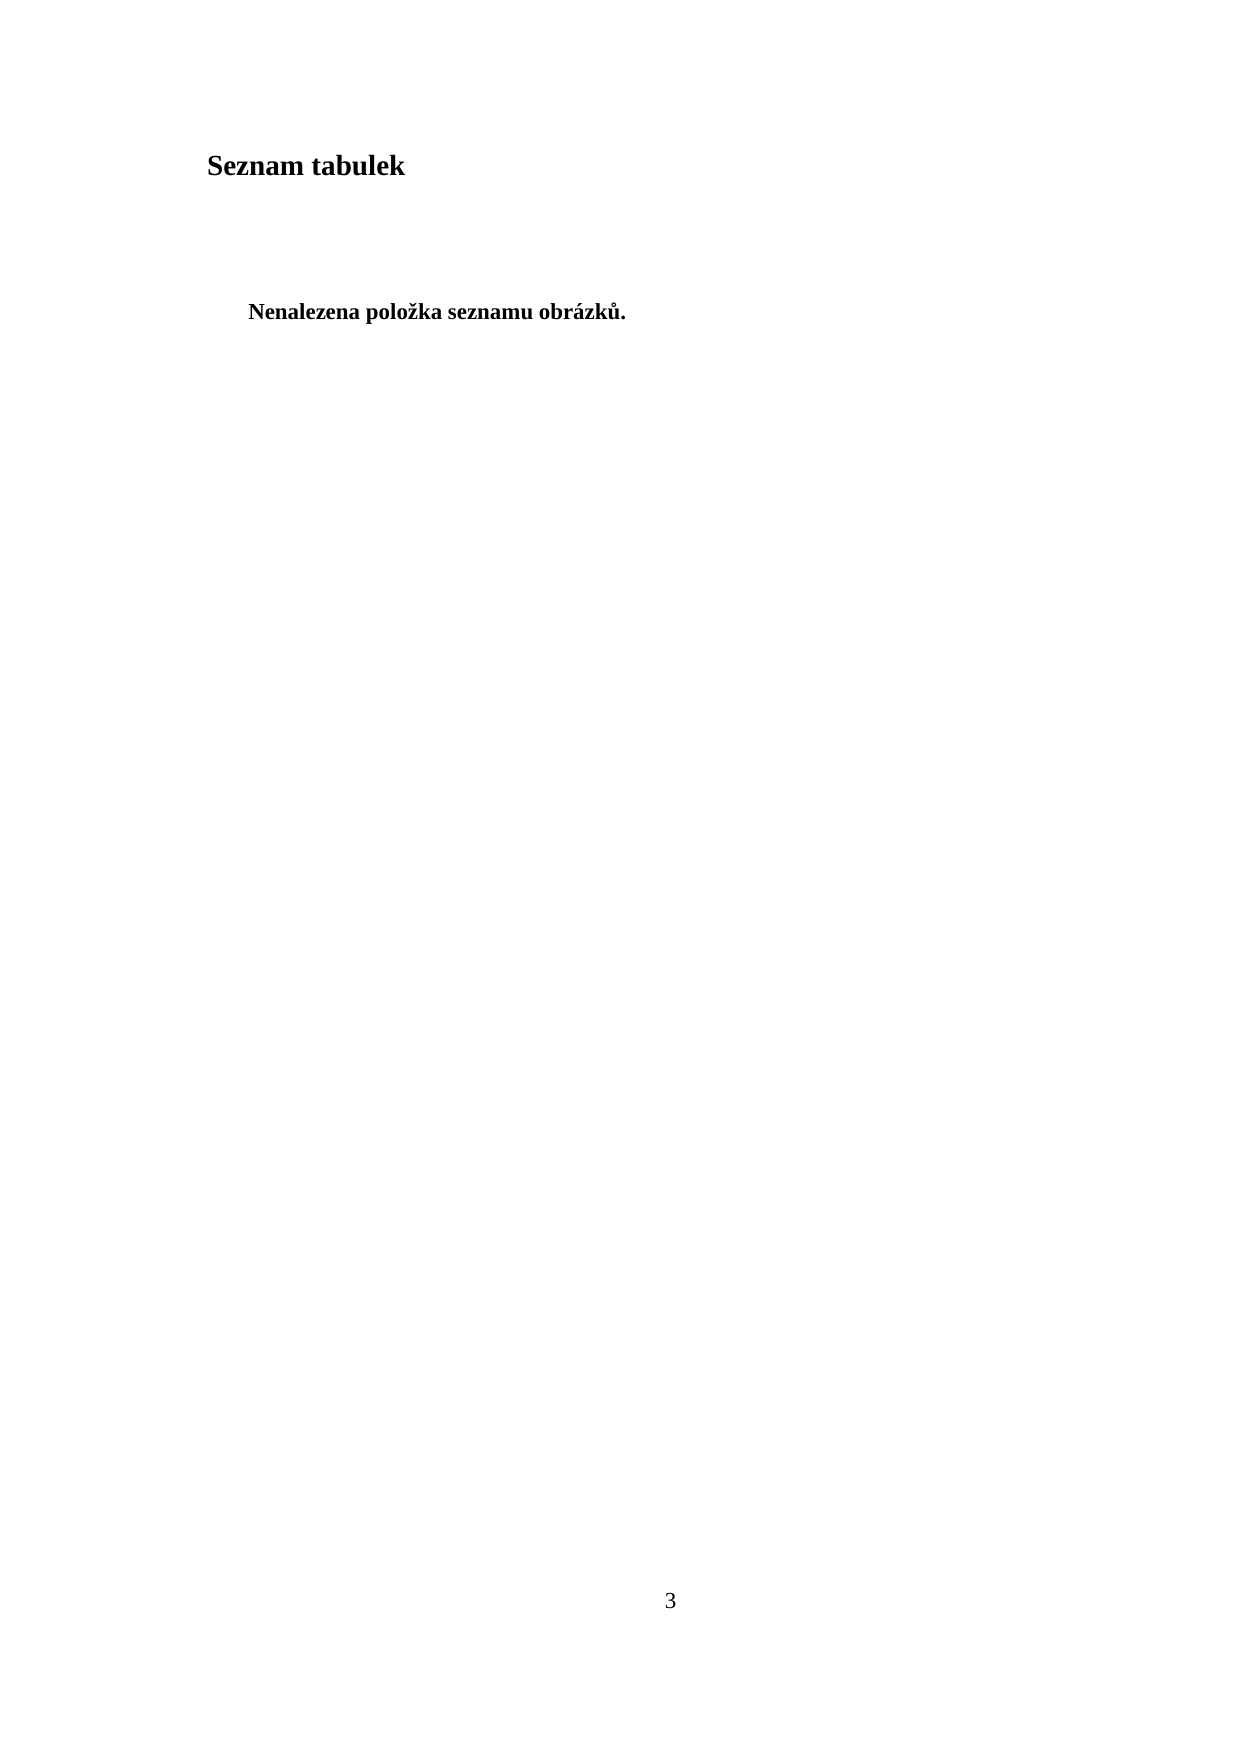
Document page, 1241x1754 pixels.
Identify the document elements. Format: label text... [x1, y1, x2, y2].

text Nenalezena položka seznamu obrázků. [207, 298, 1092, 325]
subtitle Seznam tabulek [207, 148, 1092, 181]
